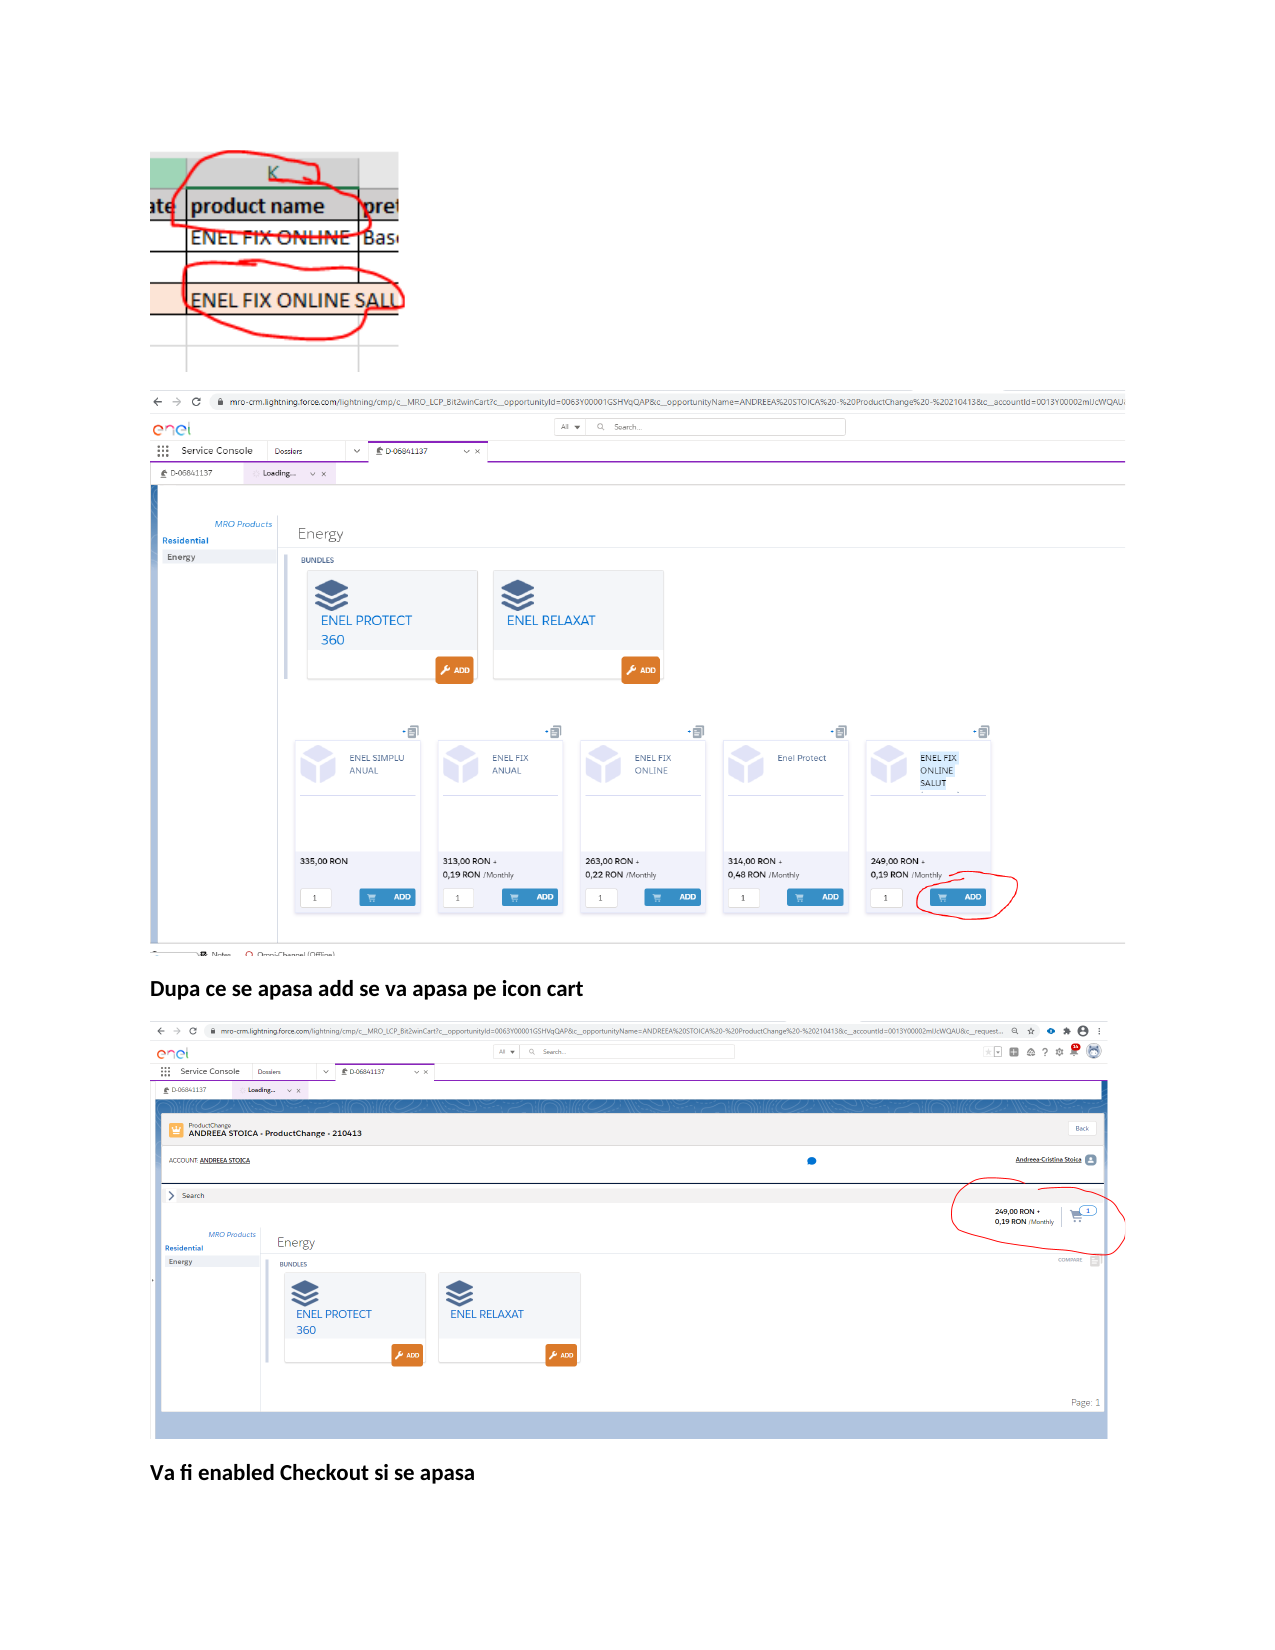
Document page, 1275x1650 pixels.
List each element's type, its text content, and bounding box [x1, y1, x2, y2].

picture [150, 150, 405, 372]
picture [150, 1021, 1125, 1439]
text Va fi enabled Checkout si se apasa [150, 1458, 1125, 1486]
text Dupa ce se apasa add se va apasa pe icon cart [150, 974, 1125, 1002]
picture [150, 390, 1125, 956]
